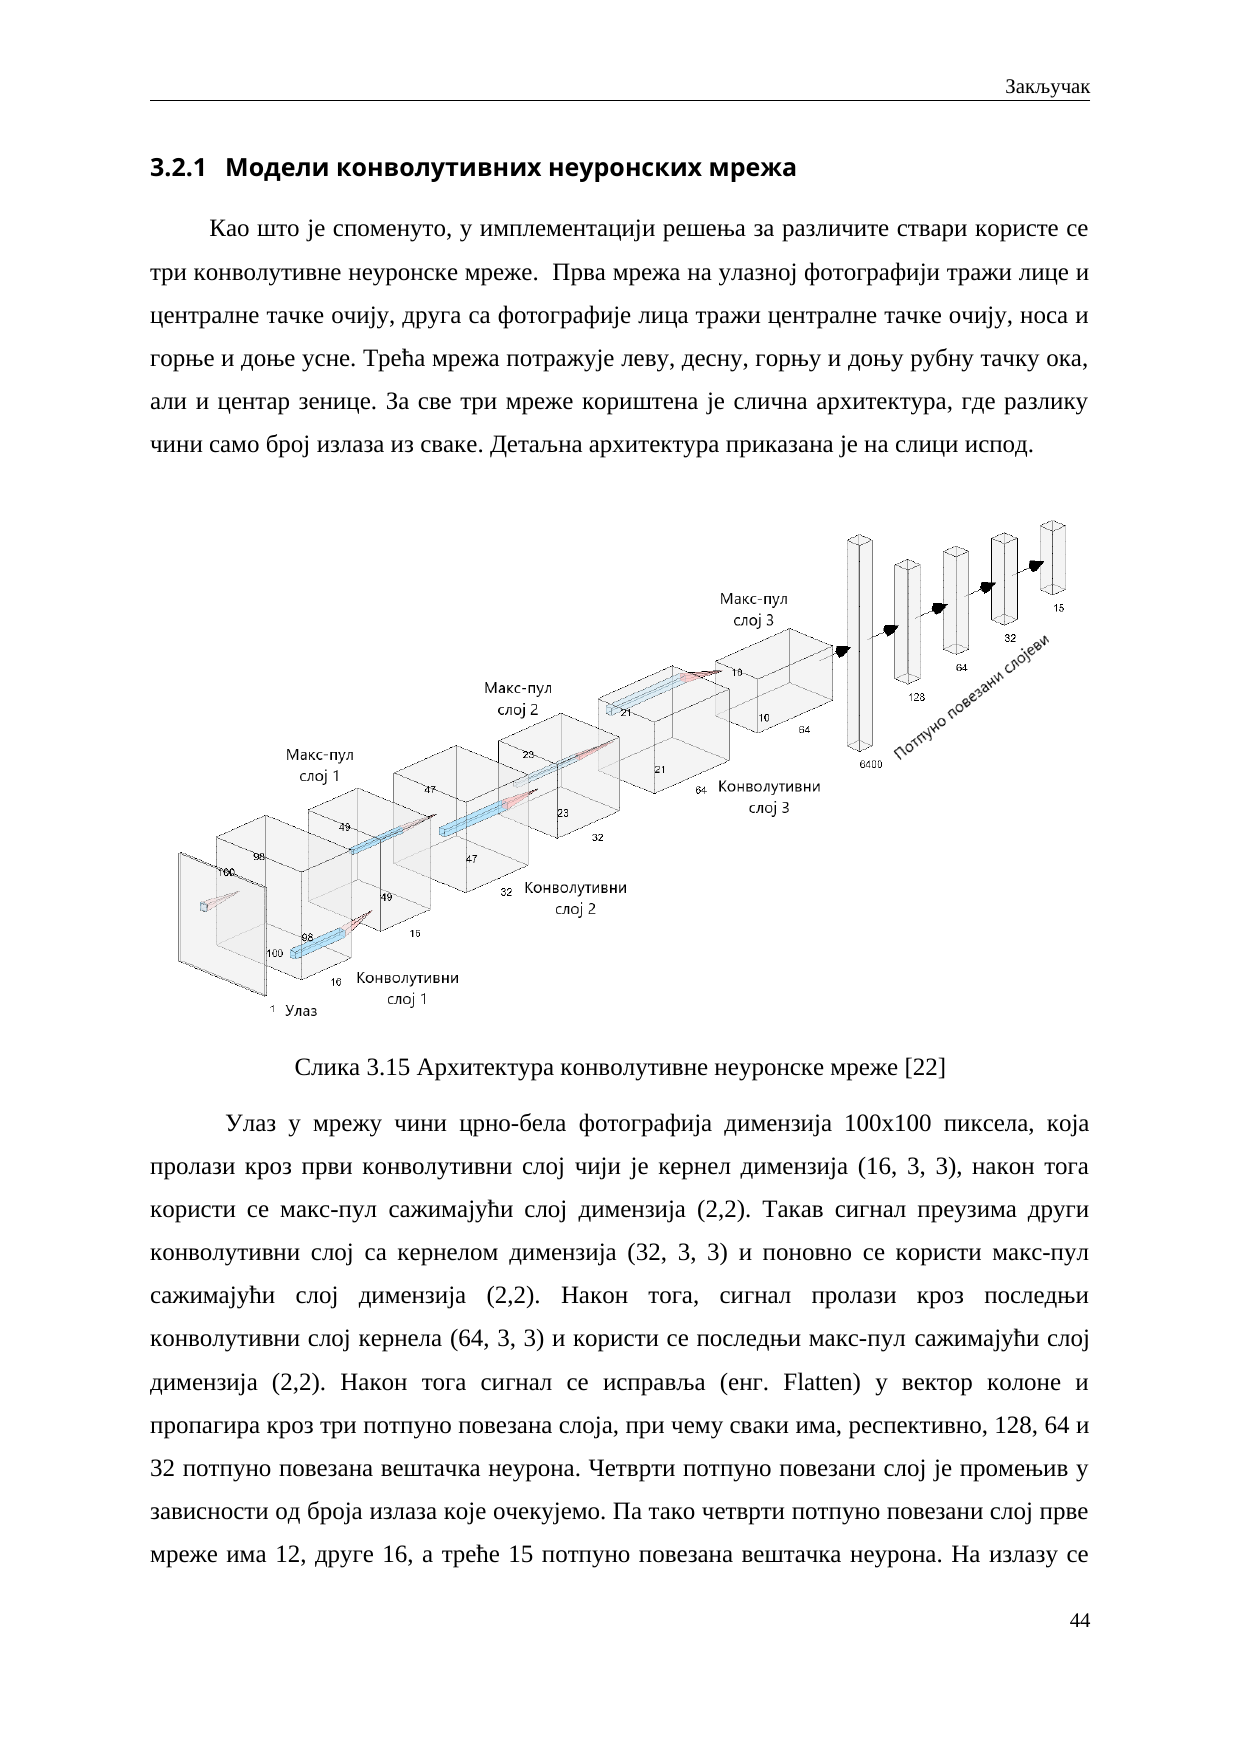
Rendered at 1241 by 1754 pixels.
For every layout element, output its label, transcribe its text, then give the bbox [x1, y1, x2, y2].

text Као што је споменуто, у имплементацији решења за различите ствари користе се три конволутивне неуронске мреже. Прва мрежа на улазној фотографији тражи лице и централне тачке очију, друга са фотографије лица тражи централне тачке очију, носа и горње и доње усне. Трећа мрежа потражује леву, десну, горњу и доњу рубну тачку ока, али и центар зенице. За све три мреже кориштена је слична архитектура, где разлику чини само број излаза из сваке. Детаљна архитектура приказана је на слици испод. [150, 213, 1090, 458]
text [150, 1108, 1090, 1568]
picture [150, 484, 1090, 1026]
subtitle Модели конволутивних неуронских мрежа [150, 150, 1090, 184]
